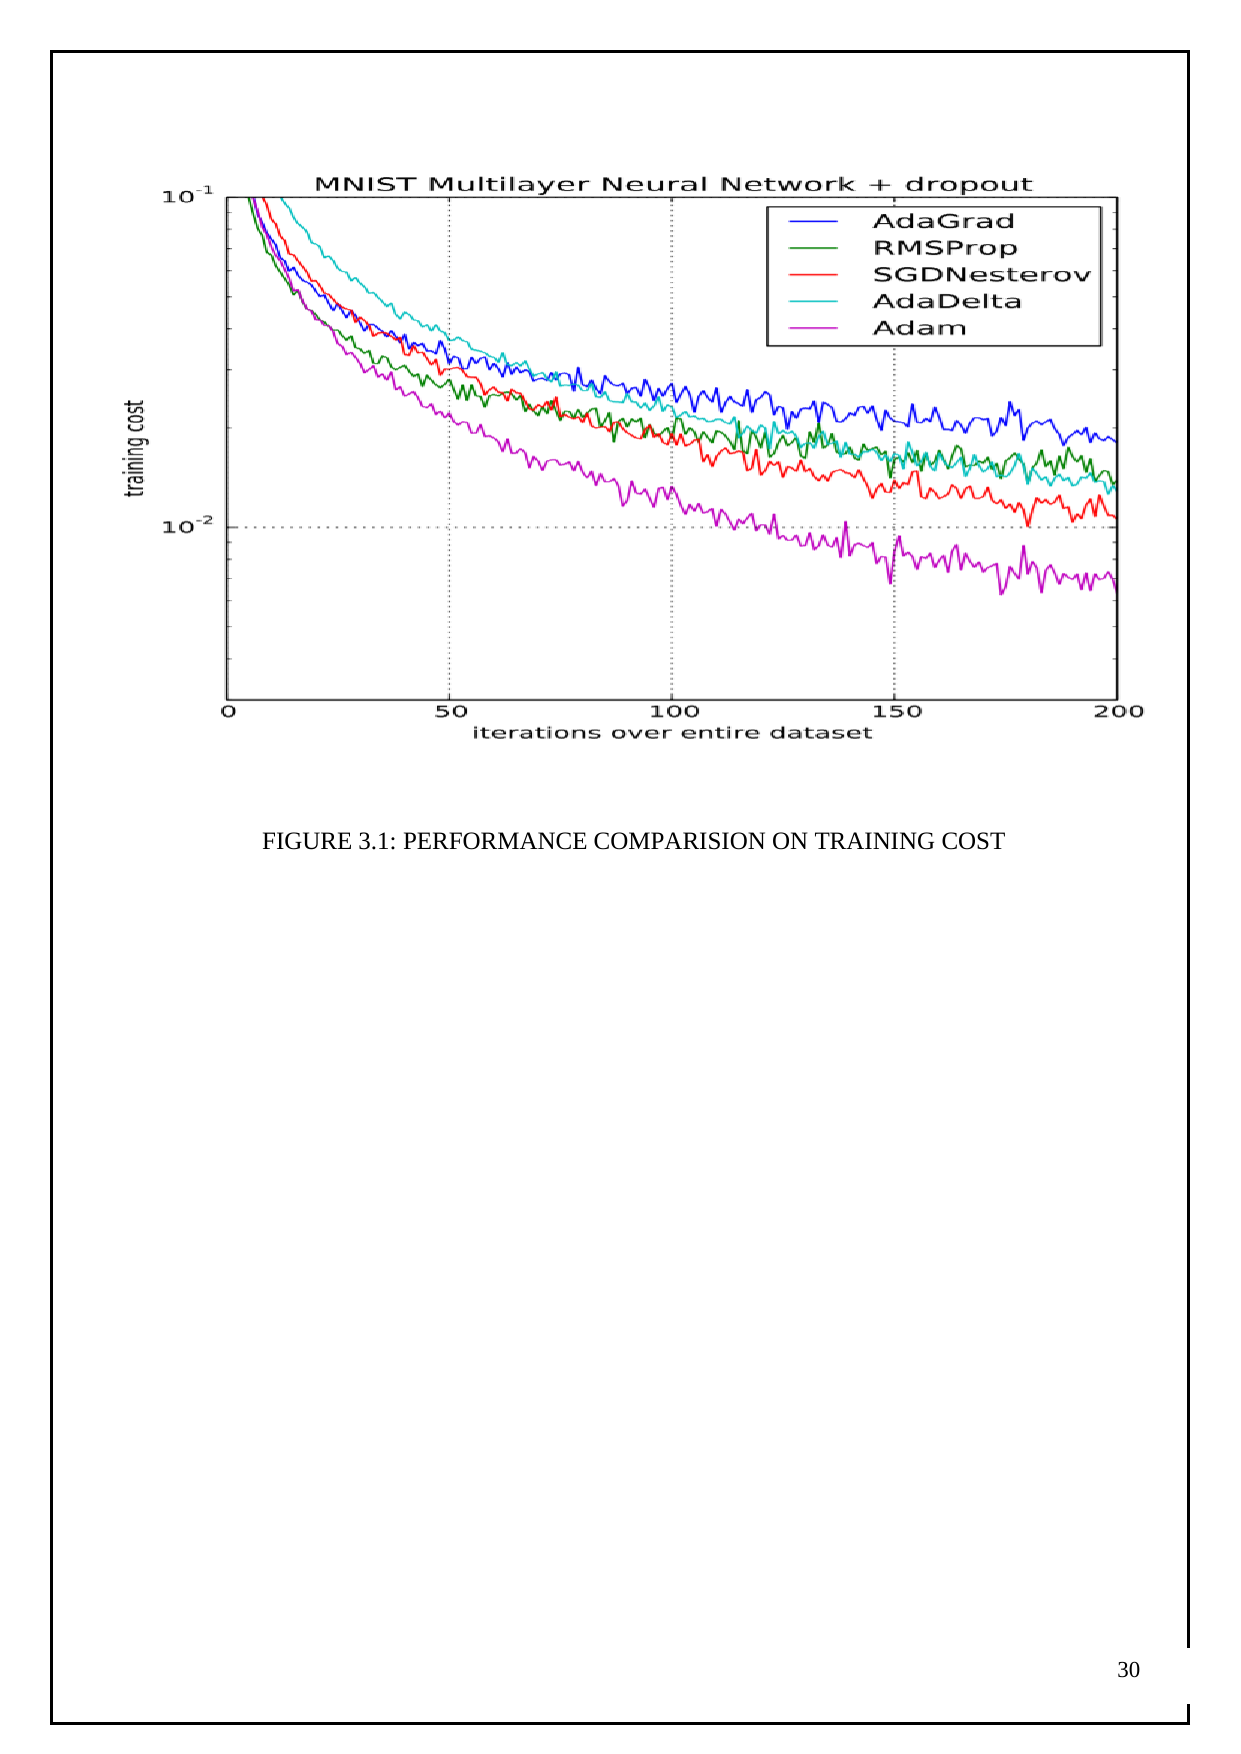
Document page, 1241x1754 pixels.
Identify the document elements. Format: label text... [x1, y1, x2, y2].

picture [108, 164, 1160, 740]
text FIGURE 3.1: PERFORMANCE COMPARISION ON TRAINING COST [108, 826, 1159, 854]
